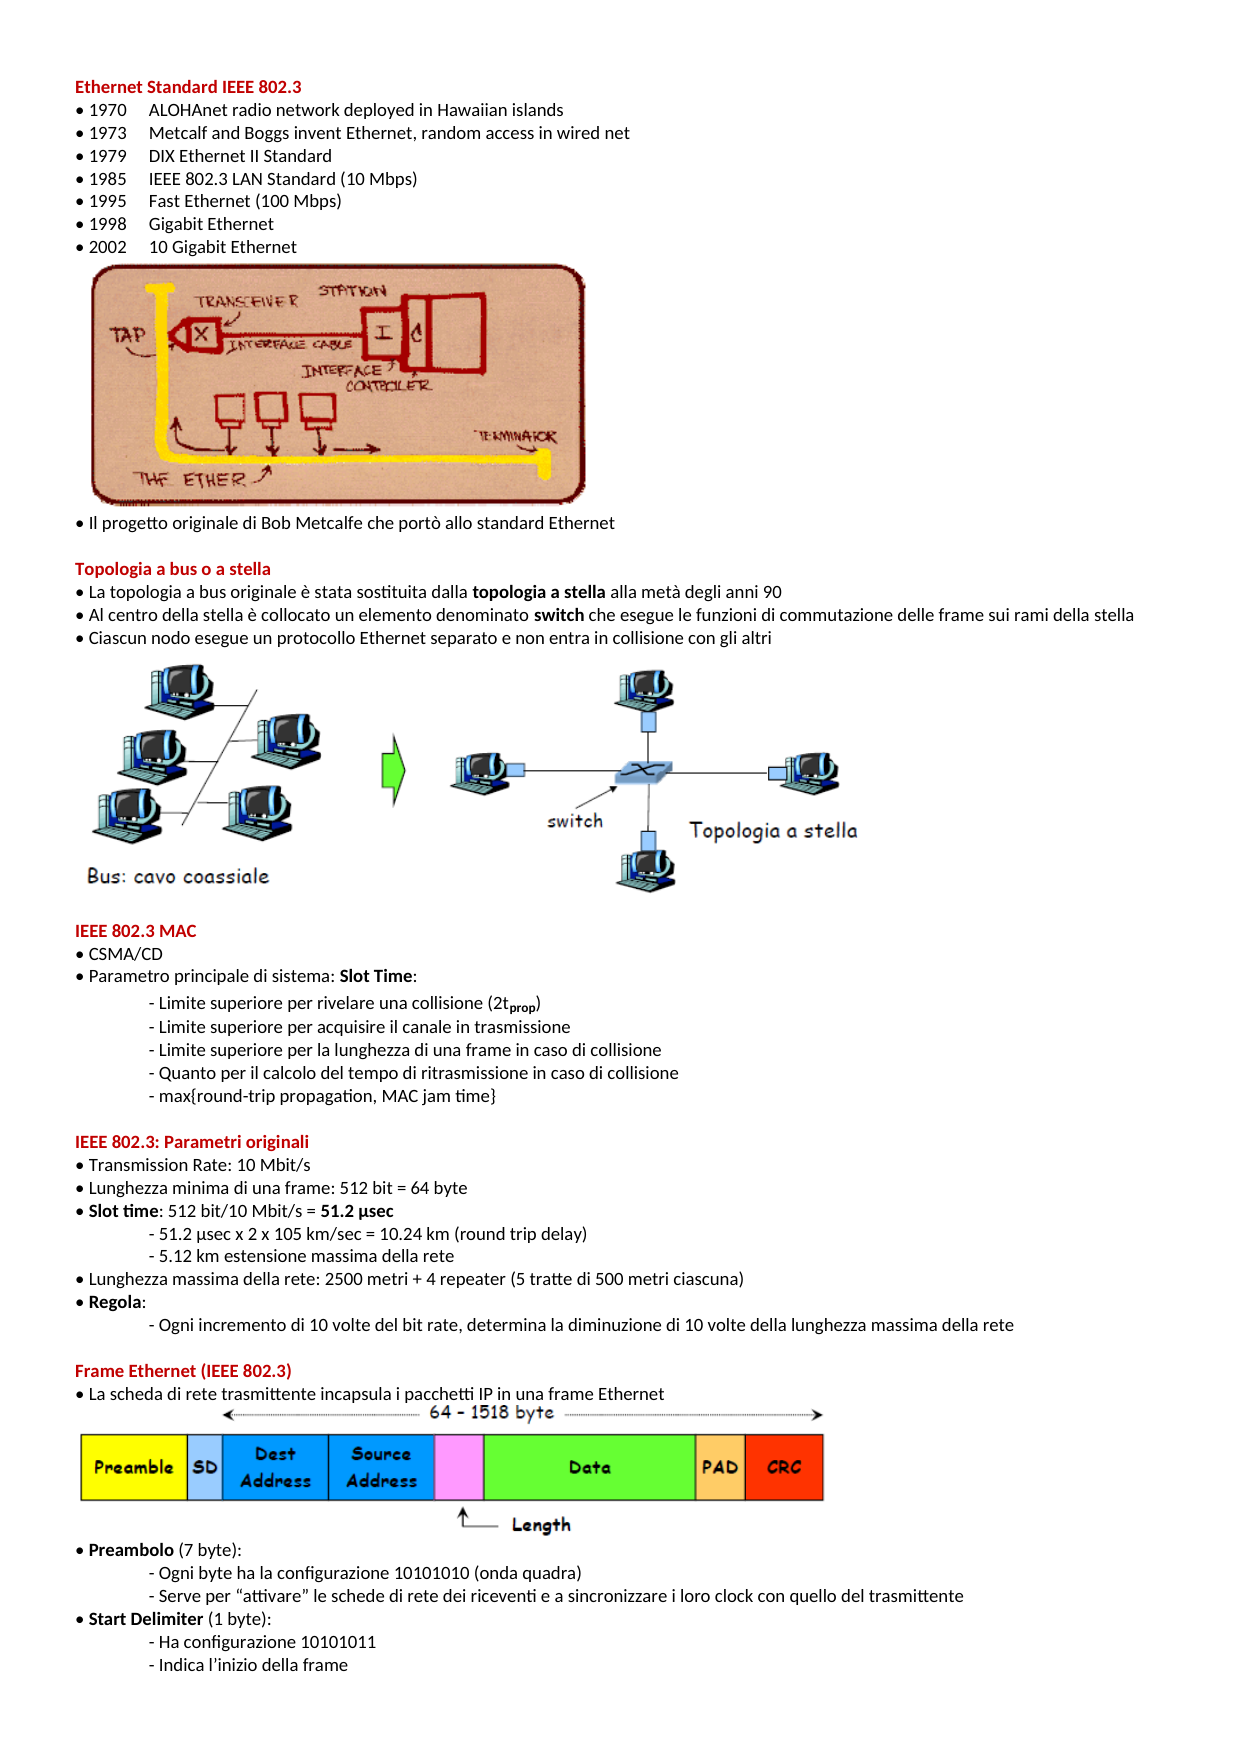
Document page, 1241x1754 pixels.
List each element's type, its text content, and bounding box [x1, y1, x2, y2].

text - Ogni incremento di 10 volte del bit rate, determina la diminuzione di 10 volte della lunghezza massima della rete [75, 1313, 1165, 1336]
text • 1970 ALOHAnet radio network deployed in Hawaiian islands [75, 98, 1165, 121]
text IEEE 802.3 MAC [75, 919, 1165, 942]
text • 1973 Metcalf and Boggs invent Ethernet, random access in wired net [75, 121, 1165, 144]
text Topologia a bus o a stella [75, 557, 1165, 580]
text - Limite superiore per la lunghezza di una frame in caso di collisione [75, 1038, 1165, 1061]
text • 2002 10 Gigabit Ethernet [75, 235, 1165, 258]
text • La topologia a bus originale è stata sostituita dalla topologia a stella alla metà degli anni 90 [75, 580, 1165, 603]
text - Ha configurazione 10101011 [75, 1630, 1165, 1653]
text - max{round-trip propagation, MAC jam time} [75, 1084, 1165, 1107]
text • La scheda di rete trasmittente incapsula i pacchetti IP in una frame Ethernet [75, 1382, 1165, 1405]
text • Parametro principale di sistema: Slot Time: [75, 964, 1165, 987]
text • Preambolo (7 byte): [75, 1538, 1165, 1561]
text - Ogni byte ha la configurazione 10101010 (onda quadra) [75, 1561, 1165, 1584]
text • Transmission Rate: 10 Mbit/s [75, 1153, 1165, 1176]
text - Serve per “attivare” le schede di rete dei riceventi e a sincronizzare i loro clock con quello del trasmittente [75, 1584, 1165, 1607]
text Ethernet Standard IEEE 802.3 [75, 75, 1165, 98]
text IEEE 802.3: Parametri originali [75, 1130, 1165, 1153]
picture [75, 258, 598, 512]
text - Limite superiore per acquisire il canale in trasmissione [75, 1016, 1165, 1038]
text • 1985 IEEE 802.3 LAN Standard (10 Mbps) [75, 167, 1165, 189]
text - 5.12 km estensione massima della rete [75, 1245, 1165, 1268]
text • Il progetto originale di Bob Metcalfe che portò allo standard Ethernet [75, 511, 1165, 534]
text - Quanto per il calcolo del tempo di ritrasmissione in caso di collisione [75, 1061, 1165, 1084]
text • Al centro della stella è collocato un elemento denominato switch che esegue le funzioni di commutazione delle frame sui rami della stella [75, 603, 1165, 626]
text Frame Ethernet (IEEE 802.3) [75, 1359, 1165, 1382]
picture [75, 648, 874, 896]
text • 1998 Gigabit Ethernet [75, 212, 1165, 235]
picture [75, 1405, 830, 1539]
text • 1995 Fast Ethernet (100 Mbps) [75, 189, 1165, 212]
text • Regola: [75, 1291, 1165, 1313]
text - Indica l’inizio della frame [75, 1653, 1165, 1676]
text • Lunghezza minima di una frame: 512 bit = 64 byte [75, 1176, 1165, 1199]
text - 51.2 μsec x 2 x 105 km/sec = 10.24 km (round trip delay) [75, 1222, 1165, 1245]
text • CSMA/CD [75, 942, 1165, 964]
text • Slot time: 512 bit/10 Mbit/s = 51.2 μsec [75, 1199, 1165, 1222]
text • Start Delimiter (1 byte): [75, 1607, 1165, 1630]
text • 1979 DIX Ethernet II Standard [75, 144, 1165, 167]
text - Limite superiore per rivelare una collisione (2tprop) [75, 987, 1165, 1016]
text • Ciascun nodo esegue un protocollo Ethernet separato e non entra in collisione con gli altri [75, 626, 1165, 649]
text • Lunghezza massima della rete: 2500 metri + 4 repeater (5 tratte di 500 metri ciascuna) [75, 1268, 1165, 1291]
